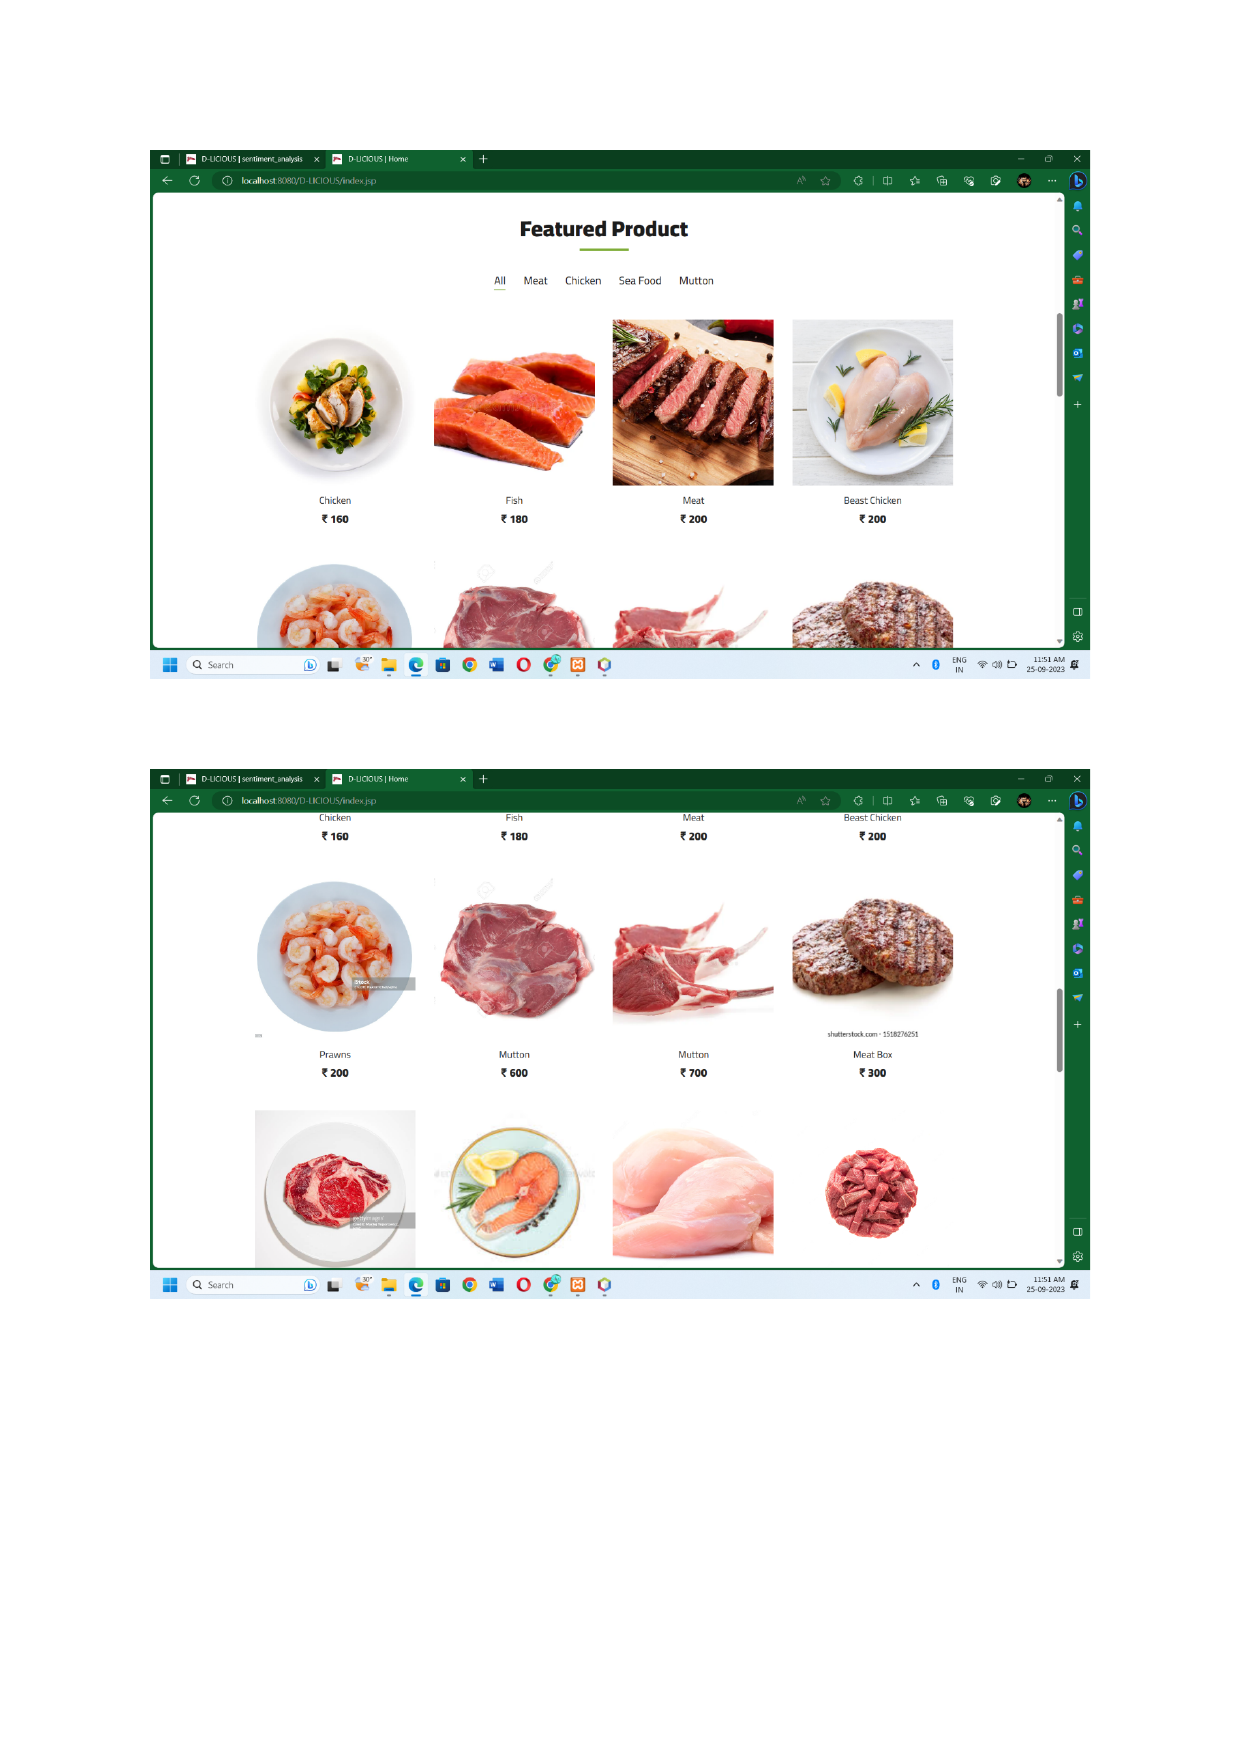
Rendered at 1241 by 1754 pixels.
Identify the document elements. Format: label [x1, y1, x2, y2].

picture [150, 150, 1091, 679]
picture [150, 769, 1091, 1299]
